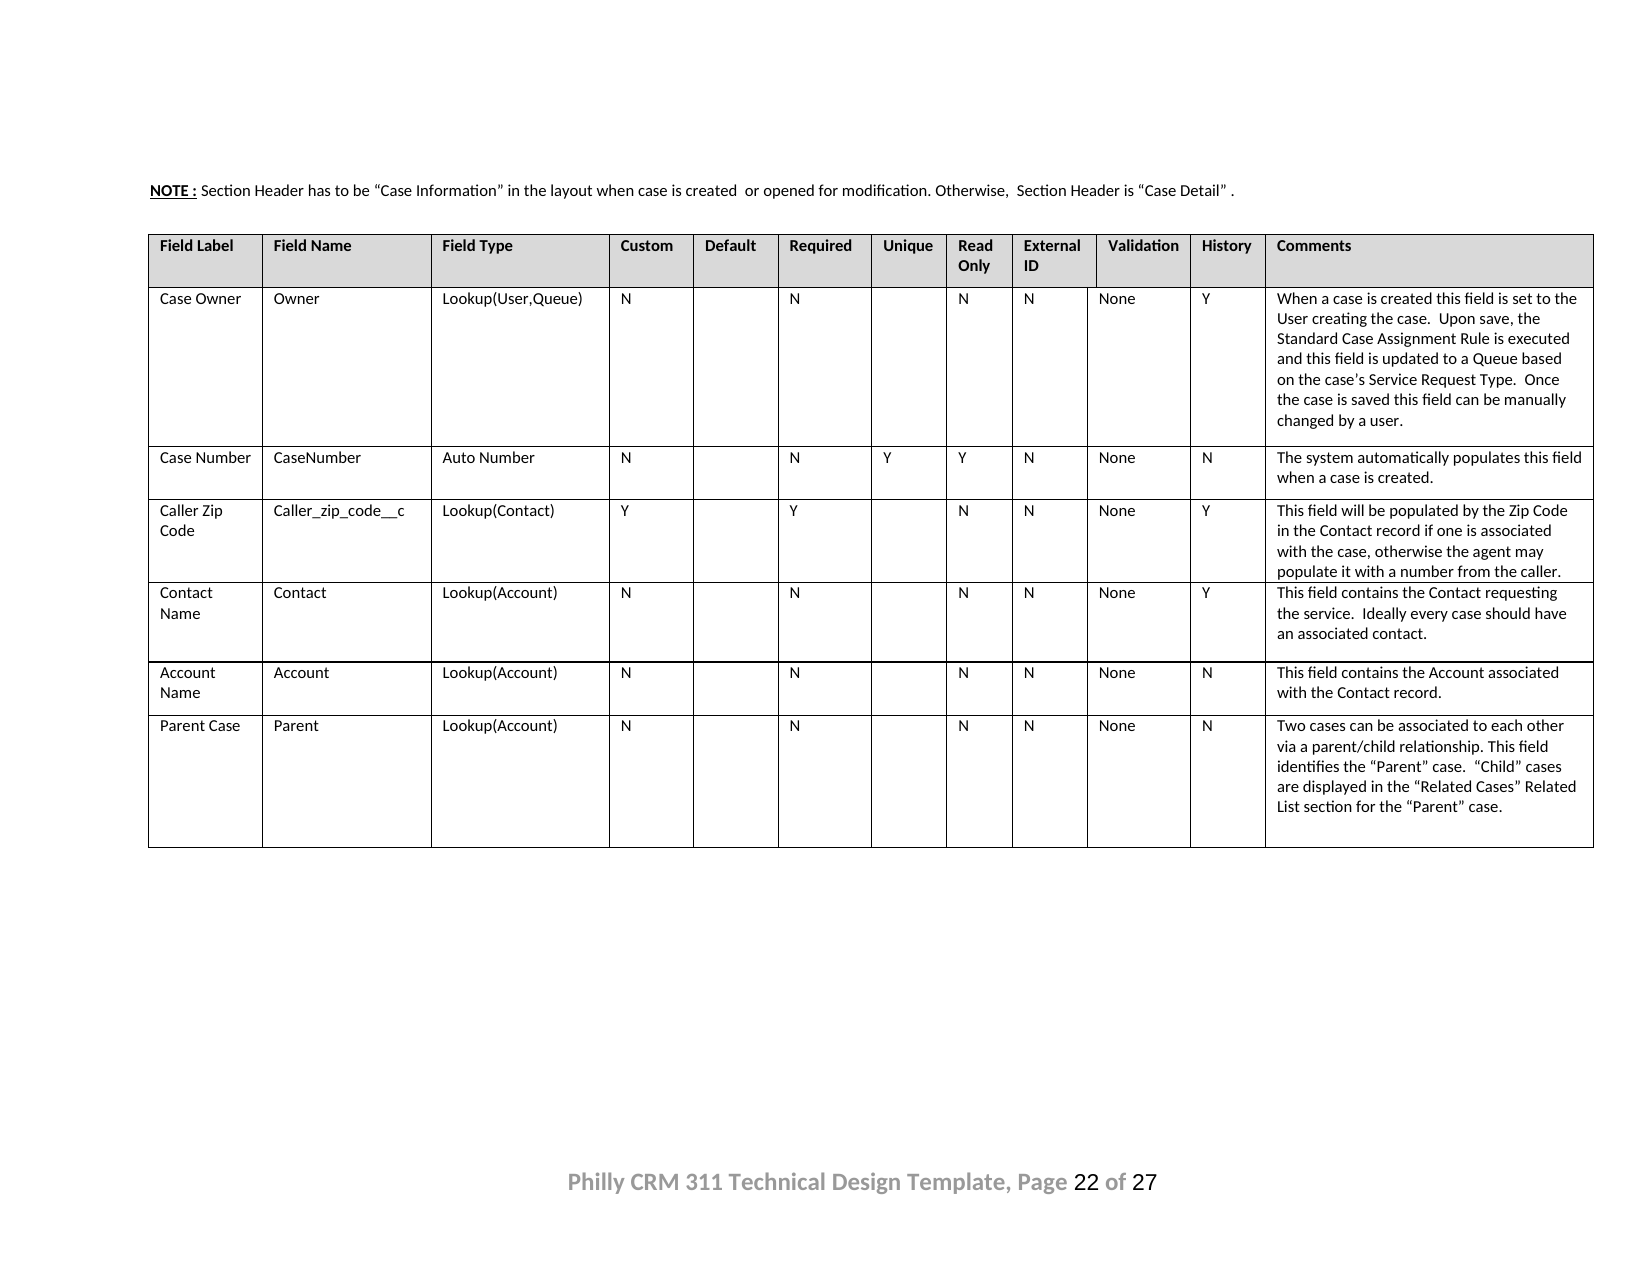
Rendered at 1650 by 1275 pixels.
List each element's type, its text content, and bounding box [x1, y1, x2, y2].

table_cell N [947, 716, 1012, 847]
table_cell None [1088, 288, 1190, 446]
table_cell N [947, 288, 1012, 446]
table_cell Y [872, 447, 946, 499]
table_cell N [779, 583, 871, 661]
table_cell N [947, 500, 1012, 582]
table_cell N [1191, 663, 1265, 714]
table_cell N [1013, 663, 1087, 714]
table_cell N [1013, 583, 1087, 661]
table_cell This field will be populated by the Zip Code in the Contact record if one is associated with the case, otherwise the agent may populate it with a number from the caller. [1266, 500, 1593, 582]
table_cell N [1013, 447, 1087, 499]
table_cell Lookup(Account) [432, 583, 609, 661]
table_cell [872, 288, 946, 446]
table_cell Lookup(User,Queue) [432, 288, 609, 446]
table_cell None [1088, 716, 1190, 847]
table_cell Contact [263, 583, 431, 661]
table_cell Y [947, 447, 1012, 499]
table_cell [694, 716, 778, 847]
table_header Comments [1266, 235, 1593, 287]
table_cell [694, 447, 778, 499]
table_cell N [779, 447, 871, 499]
text NOTE : Section Header has to be “Case Information” in the layout when case is created or opened for modification. Otherwise, Section Header is “Case Detail” . [150, 180, 1575, 201]
table_header History [1191, 235, 1265, 287]
table_cell [872, 663, 946, 714]
table_cell The system automatically populates this field when a case is created. [1266, 447, 1593, 499]
table_cell This field contains the Contact requesting the service. Ideally every case should have an associated contact. [1266, 583, 1593, 661]
table_cell Y [1191, 288, 1265, 446]
table_cell Y [1191, 500, 1265, 582]
table_cell When a case is created this field is set to the User creating the case. Upon save, the Standard Case Assignment Rule is executed and this field is updated to a Queue based on the case’s Service Request Type. Once the case is saved this field can be manually changed by a user. [1266, 288, 1593, 446]
table_cell Parent Case [149, 716, 262, 847]
table_cell N [947, 583, 1012, 661]
table_cell Y [779, 500, 871, 582]
table_header Read Only [947, 235, 1012, 287]
table_cell Y [1191, 583, 1265, 661]
table_cell [694, 288, 778, 446]
table_cell Lookup(Contact) [432, 500, 609, 582]
table_cell Auto Number [432, 447, 609, 499]
table_cell [694, 500, 778, 582]
table_cell Account [263, 663, 431, 714]
table_cell [872, 583, 946, 661]
table_cell This field contains the Account associated with the Contact record. [1266, 663, 1593, 714]
table_header Required [779, 235, 871, 287]
table_cell CaseNumber [263, 447, 431, 499]
table_header Default [694, 235, 778, 287]
table_cell None [1088, 500, 1190, 582]
table_cell Caller_zip_code__c [263, 500, 431, 582]
table_cell N [1013, 500, 1087, 582]
table_cell N [779, 716, 871, 847]
table_cell N [610, 288, 693, 446]
table_cell Y [610, 500, 693, 582]
table_cell [872, 716, 946, 847]
table_header Field Name [263, 235, 431, 287]
table_cell N [1191, 447, 1265, 499]
table_cell N [610, 663, 693, 714]
table_header Unique [872, 235, 946, 287]
table_header External ID [1013, 235, 1096, 287]
table_cell None [1088, 447, 1190, 499]
table_header Custom [610, 235, 693, 287]
table_cell N [610, 583, 693, 661]
table_cell Owner [263, 288, 431, 446]
table_cell Contact Name [149, 583, 262, 661]
table_cell N [947, 663, 1012, 714]
table_cell Lookup(Account) [432, 716, 609, 847]
table_cell N [1013, 716, 1087, 847]
table_cell Two cases can be associated to each other via a parent/child relationship. This field identifies the “Parent” case. “Child” cases are displayed in the “Related Cases” Related List section for the “Parent” case. [1266, 716, 1593, 847]
table_cell [694, 663, 778, 714]
table_cell None [1088, 583, 1190, 661]
table_cell N [779, 663, 871, 714]
table_cell N [1013, 288, 1087, 446]
table_cell N [779, 288, 871, 446]
table_cell [694, 583, 778, 661]
table_cell Caller Zip Code [149, 500, 262, 582]
table_cell Parent [263, 716, 431, 847]
table_cell [872, 500, 946, 582]
table_cell N [1191, 716, 1265, 847]
table_header Validation [1097, 235, 1190, 287]
table_cell N [610, 447, 693, 499]
table_header Field Type [432, 235, 609, 287]
table_cell Case Owner [149, 288, 262, 446]
table_cell None [1088, 663, 1190, 714]
table_cell N [610, 716, 693, 847]
table_header Field Label [149, 235, 262, 287]
table_cell Lookup(Account) [432, 663, 609, 714]
table_cell Case Number [149, 447, 262, 499]
table_cell Account Name [149, 663, 262, 714]
